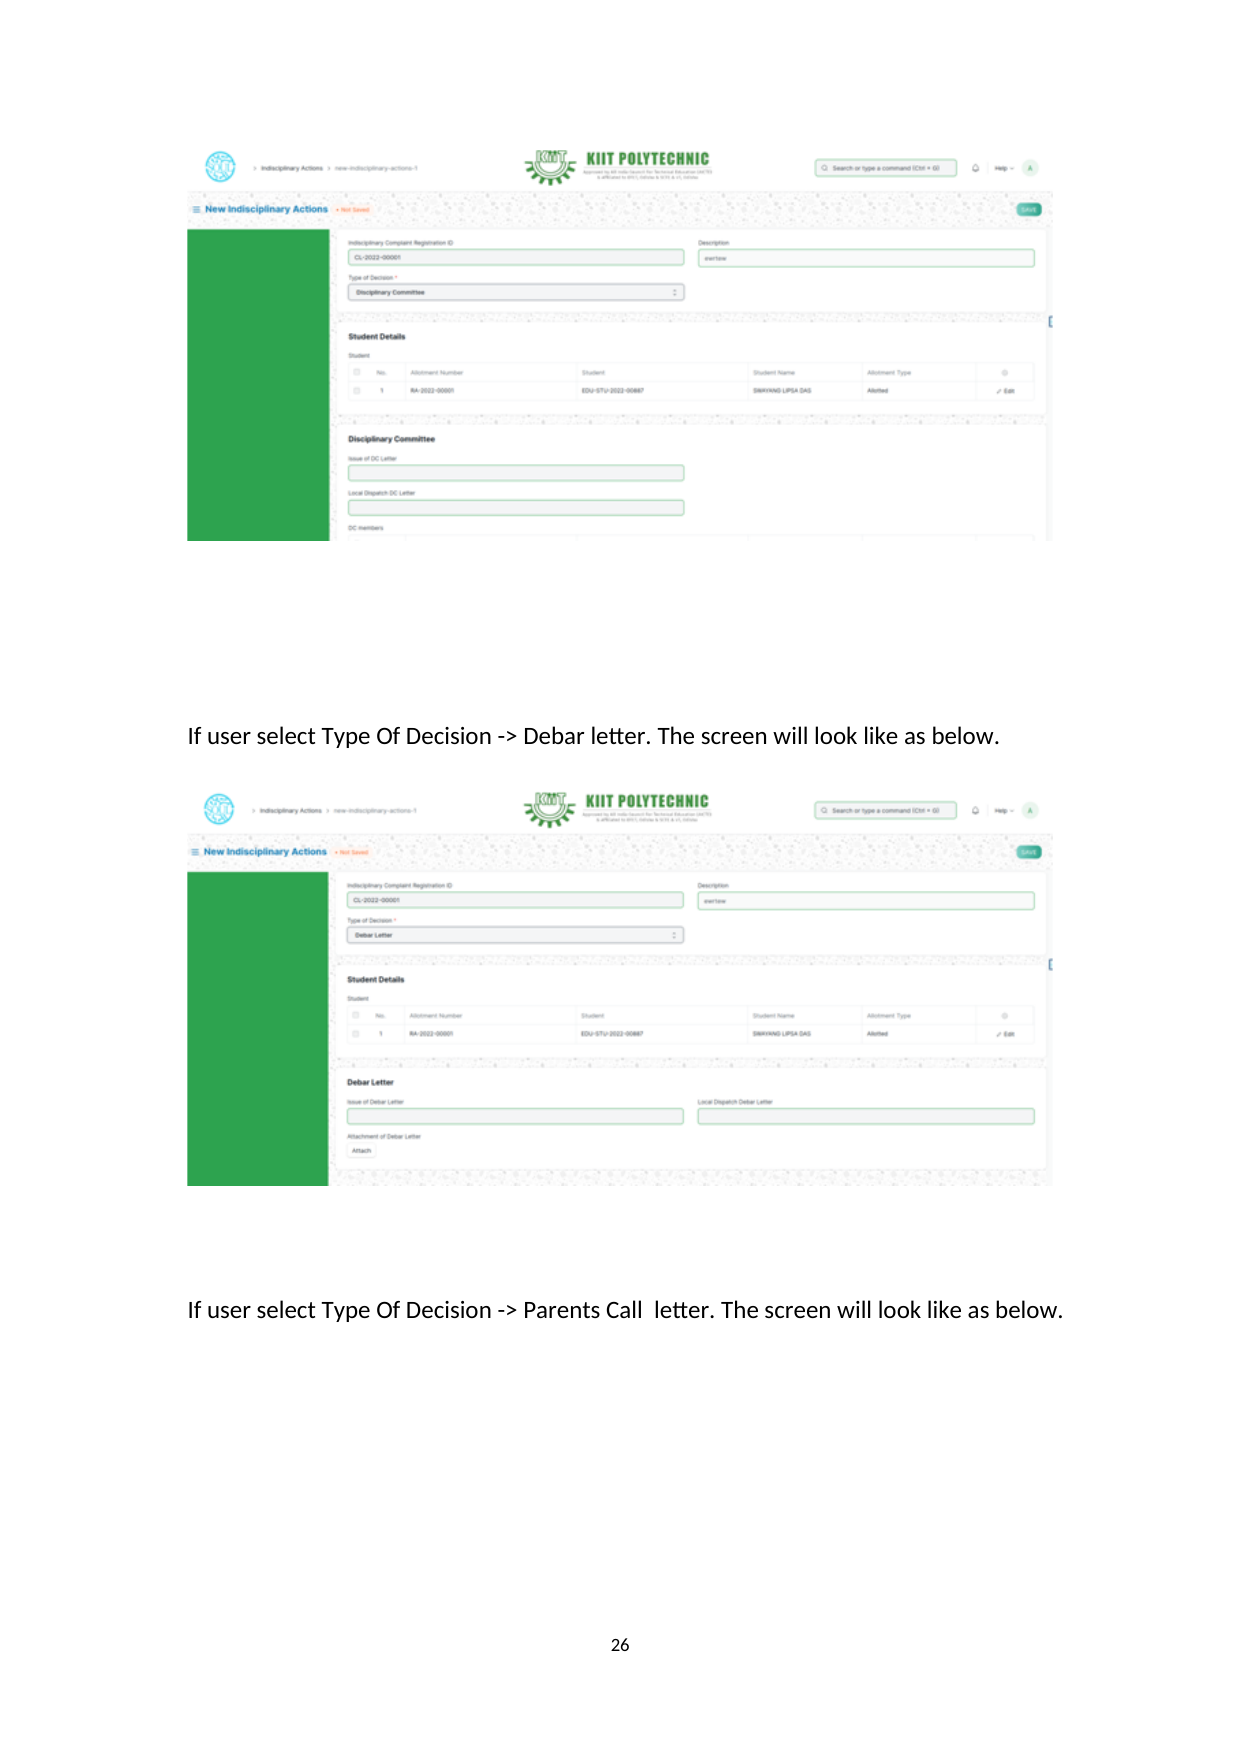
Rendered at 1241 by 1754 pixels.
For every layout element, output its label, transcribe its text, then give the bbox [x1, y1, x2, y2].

text If user select Type Of Decision -> Debar letter. The screen will look like as below. [187, 720, 1117, 751]
text If user select Type Of Decision -> Parents Call letter. The screen will look like as below. [187, 1294, 1117, 1324]
picture [187, 791, 1053, 1186]
picture [187, 150, 1053, 541]
